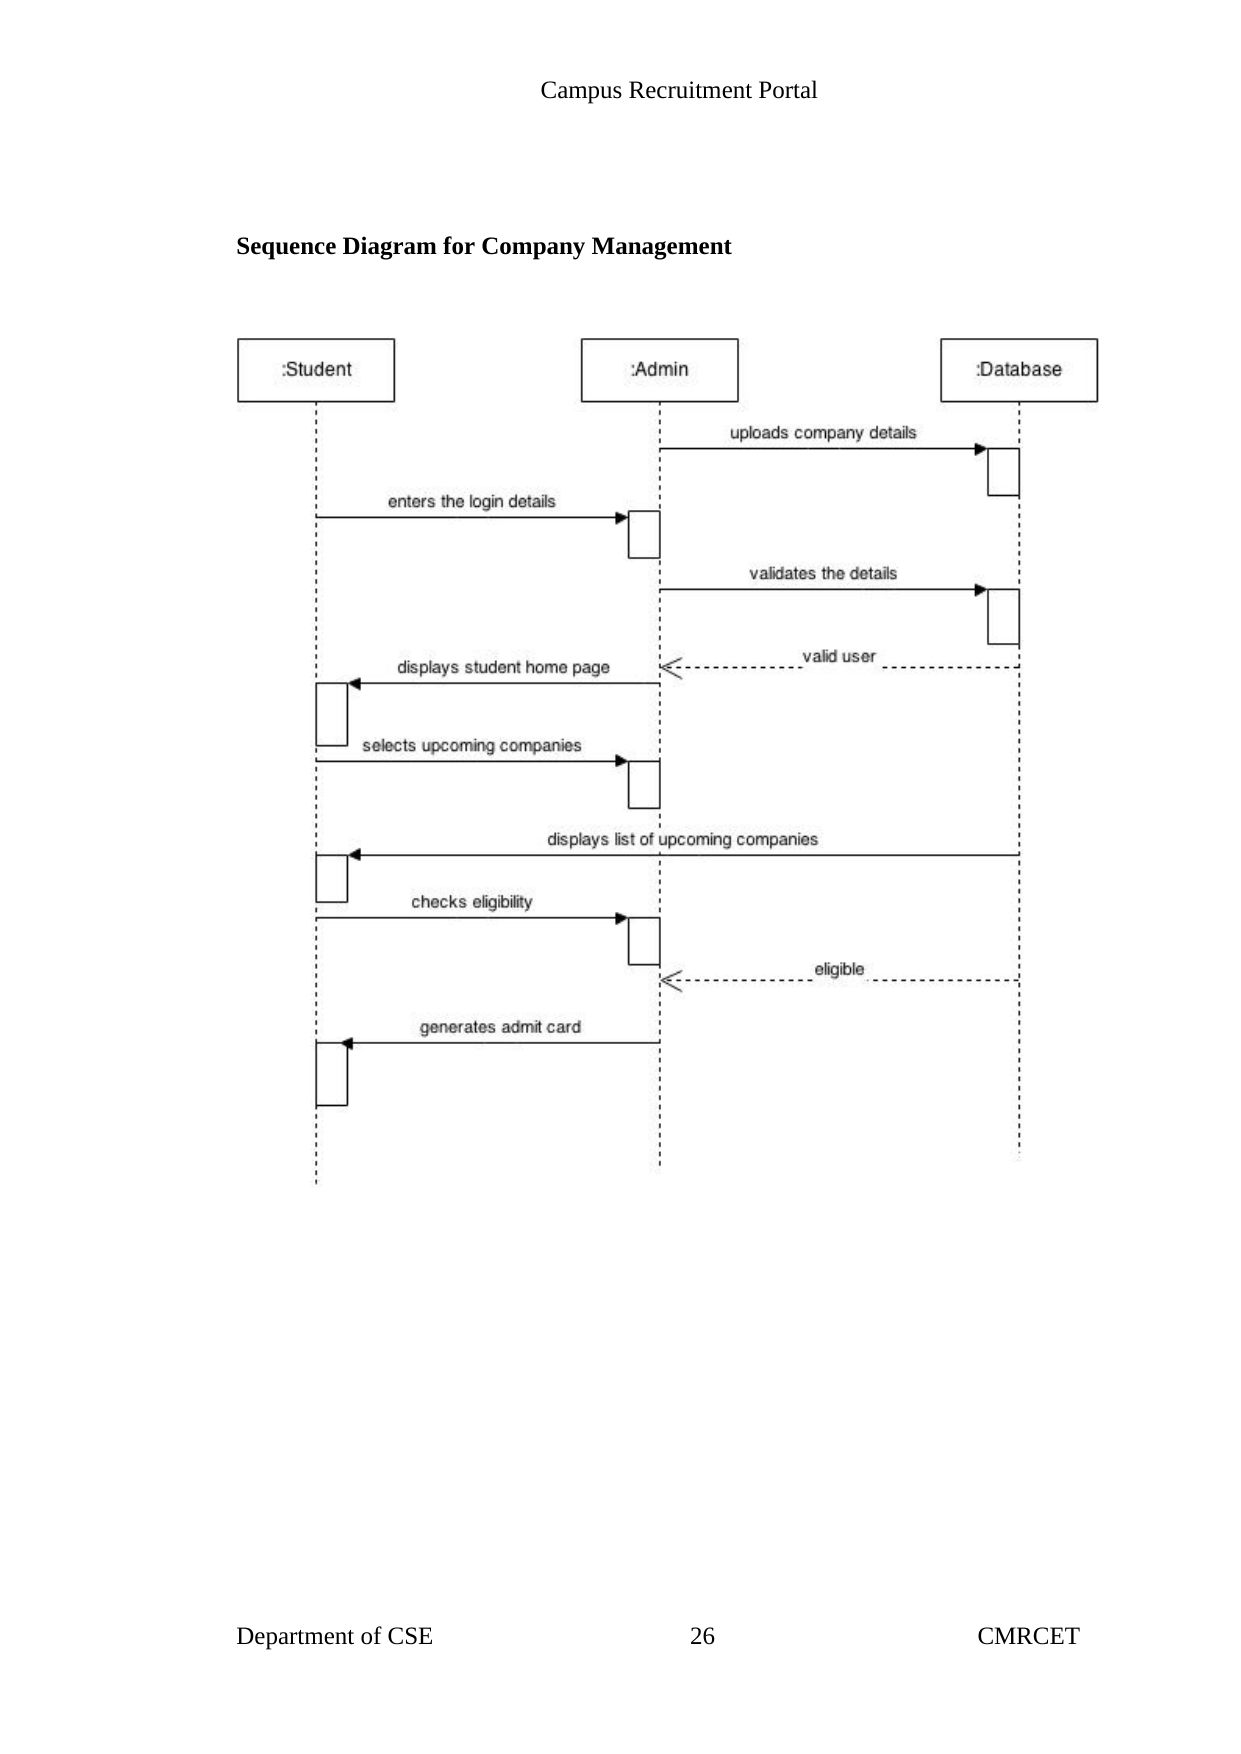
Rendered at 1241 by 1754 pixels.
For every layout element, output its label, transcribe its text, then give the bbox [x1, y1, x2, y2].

text Sequence Diagram for Company Management [236, 231, 1122, 259]
picture [236, 337, 1100, 1191]
